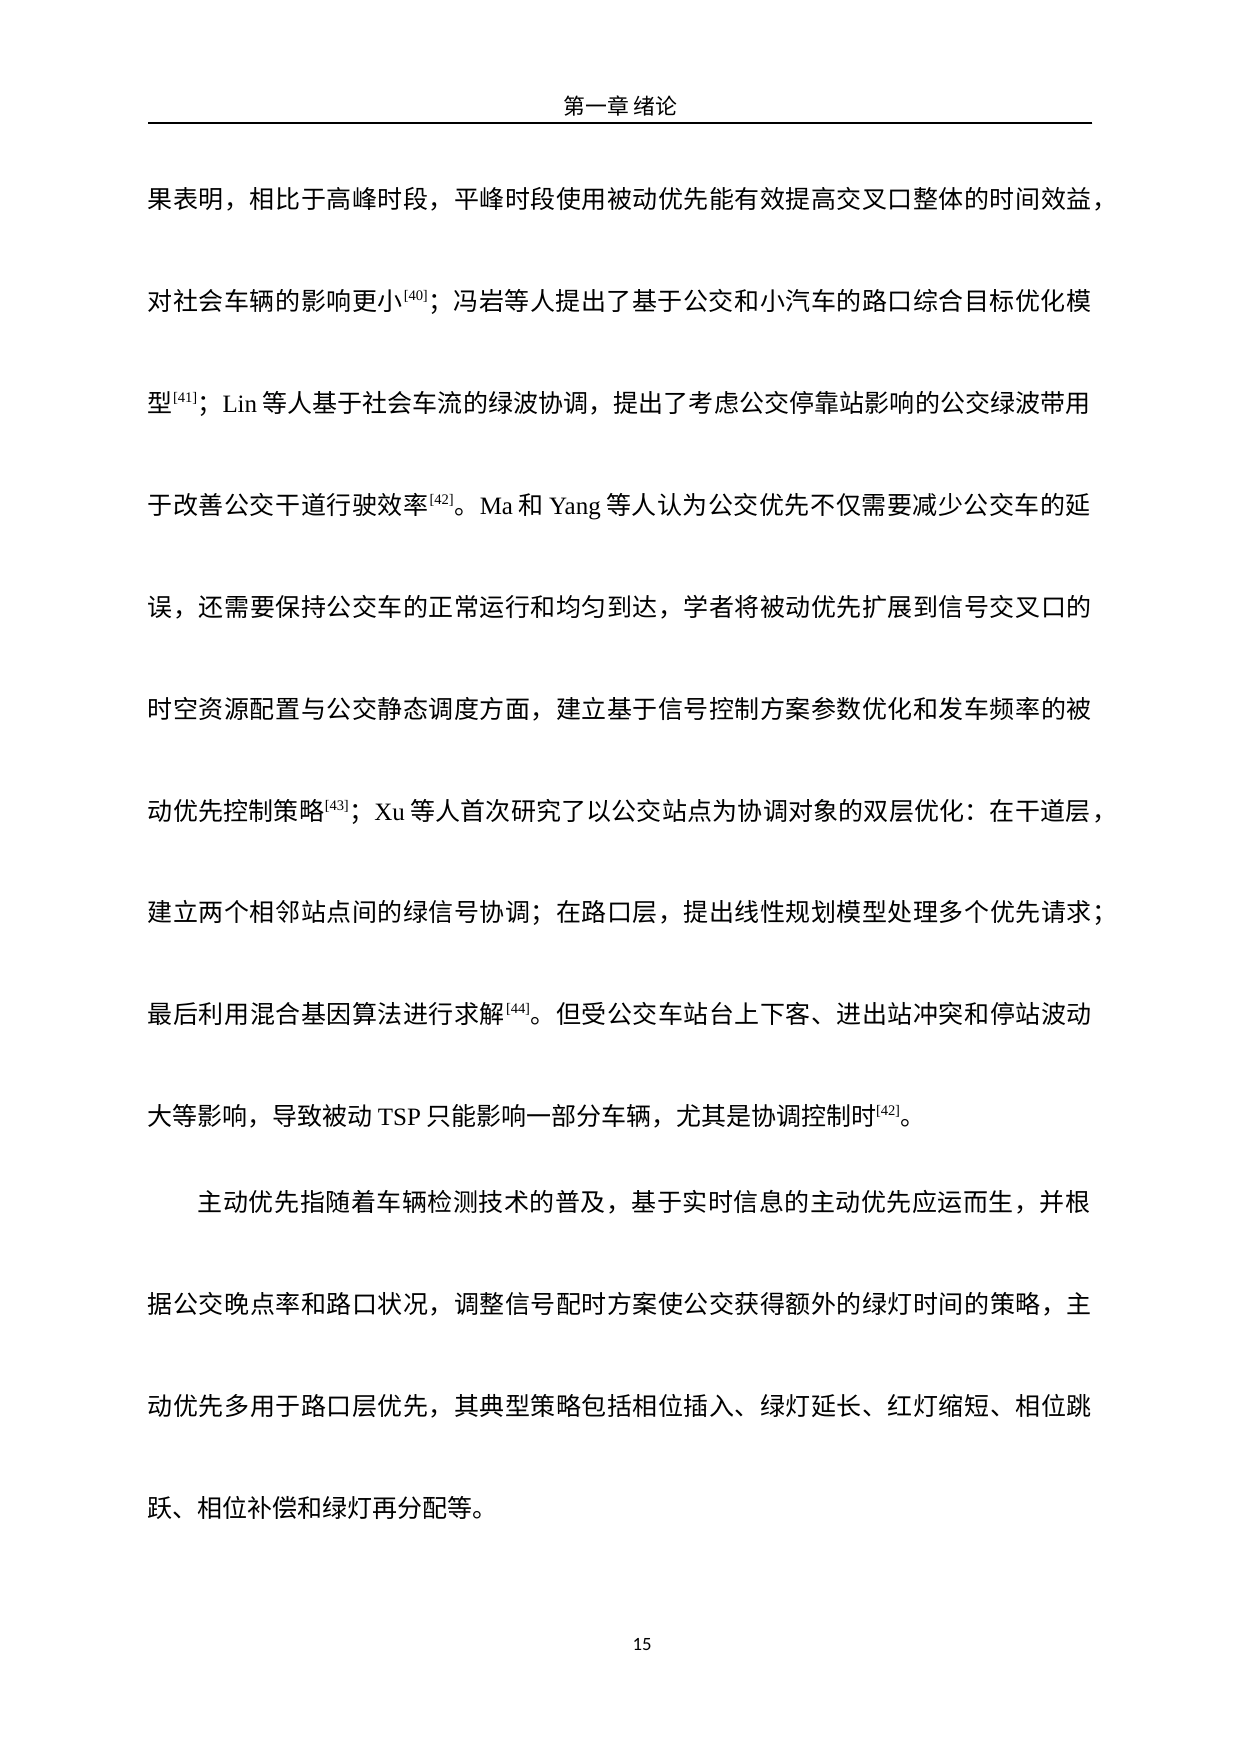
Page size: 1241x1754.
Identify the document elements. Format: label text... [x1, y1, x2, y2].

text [148, 164, 1092, 1149]
text 主动优先指随着车辆检测技术的普及，基于实时信息的主动优先应运而生，并根据公交晚点率和路口状况，调整信号配时方案使公交获得额外的绿灯时间的策略，主动优先多用于路口层优先，其典型策略包括相位插入、绿灯延长、红灯缩短、相位跳跃、相位补偿和绿灯再分配等。 [148, 1167, 1092, 1540]
